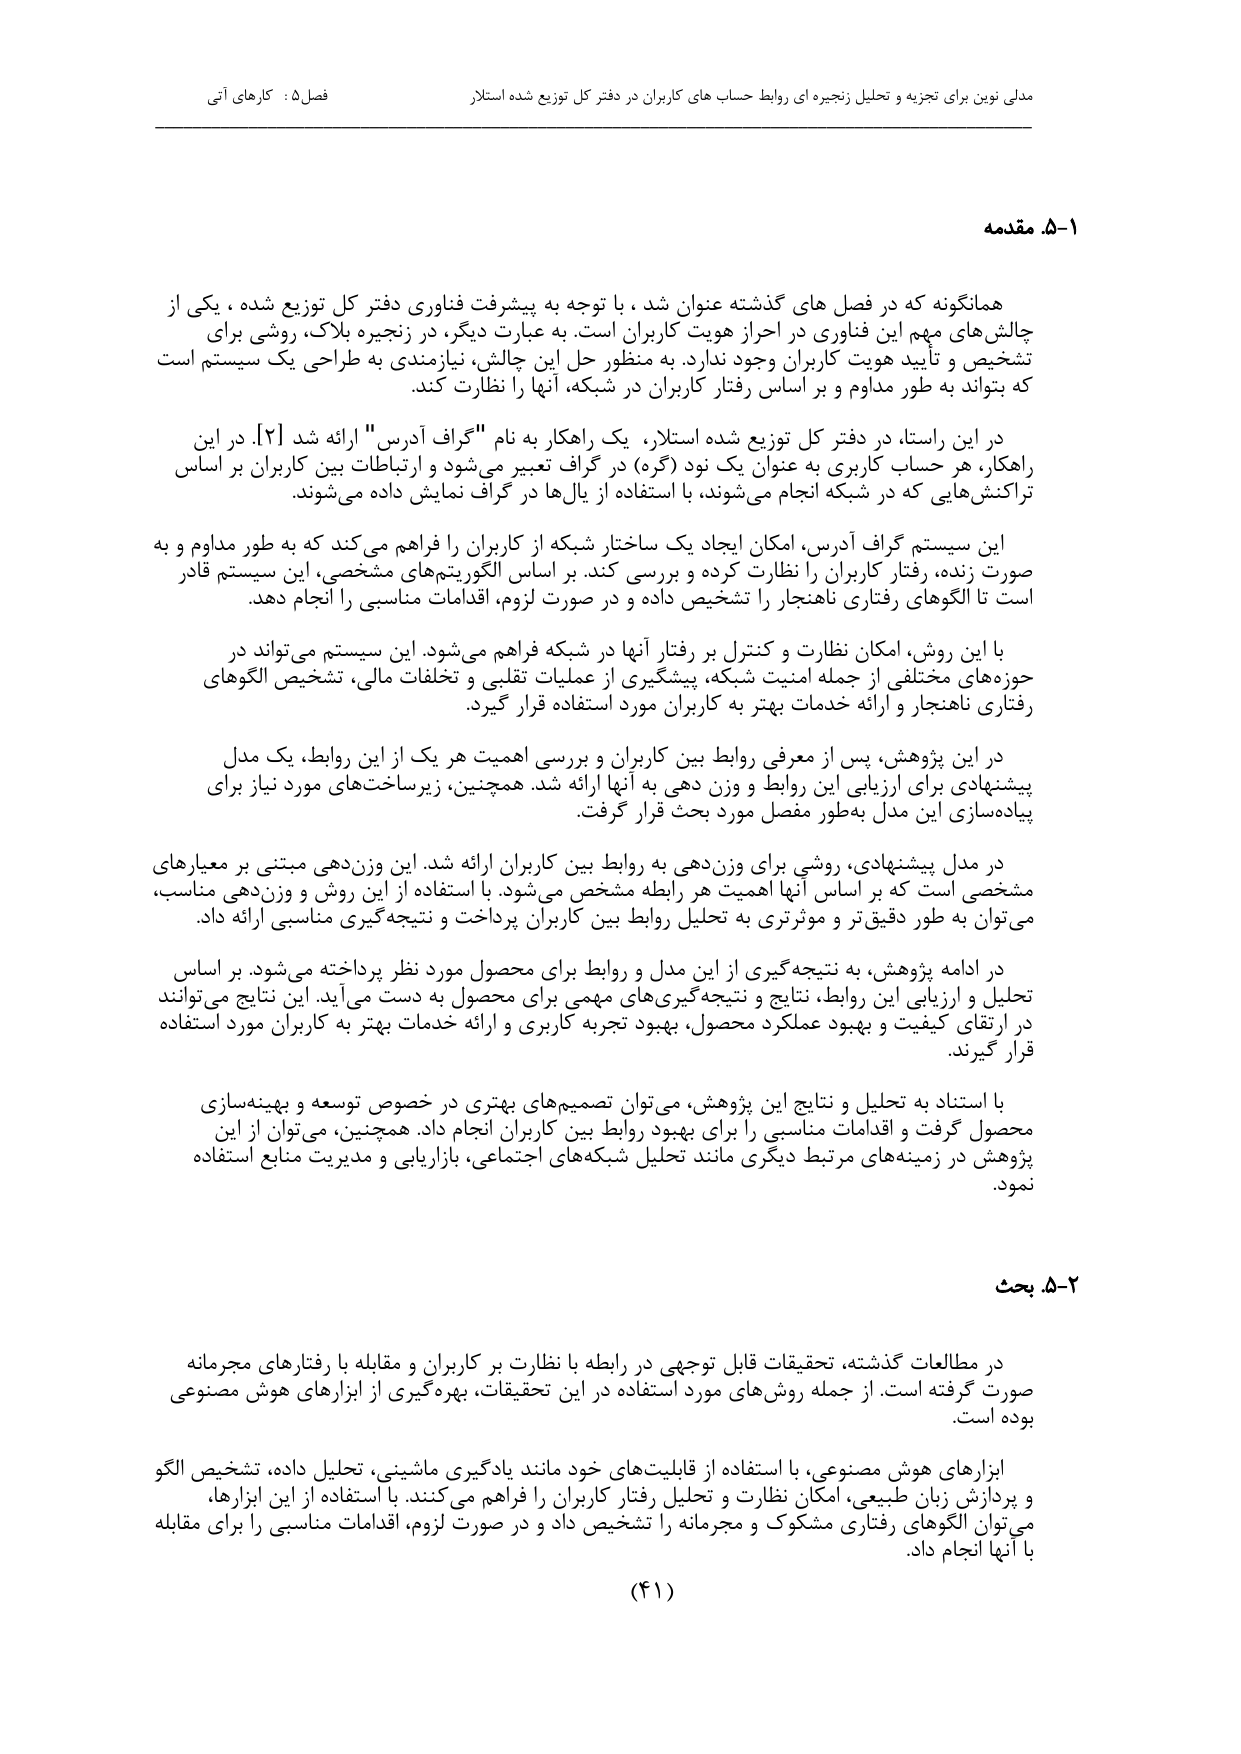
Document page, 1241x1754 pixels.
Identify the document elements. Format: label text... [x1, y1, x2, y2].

text این سیستم گراف آدرس، امکان ایجاد یک ساختار شبکه از کاربران را فراهم می‌کند که به طور مداوم و به صورت زنده، رفتار کاربران را نظارت کرده و بررسی کند. بر اساس الگوریتم‌های مشخصی، این سیستم قادر است تا الگوهای رفتاری ناهنجار را تشخیص داده و در صورت لزوم، اقدامات مناسبی را انجام دهد. [147, 533, 1033, 614]
text همانگونه که در فصل های گذشته عنوان شد ، با توجه به پیشرفت فناوری دفتر کل توزیع شده ، یکی از چالش‌های مهم این فناوری در احراز هویت کاربران است. به عبارت دیگر، در زنجیره بلاک، روشی برای تشخیص و تأیید هویت کاربران وجود ندارد. به منظور حل این چالش، نیازمندی به طراحی یک سیستم است که بتواند به طور مداوم و بر اساس رفتار کاربران در شبکه، آنها را نظارت کند. [147, 293, 1033, 401]
text در مدل پیشنهادی، روشی برای وزن‌دهی به روابط بین کاربران ارائه شد. این وزن‌دهی مبتنی بر معیارهای مشخصی است که بر اساس آنها اهمیت هر رابطه مشخص می‌شود. با استفاده از این روش و وزن‌دهی مناسب، می‌توان به طور دقیق‌تر و موثرتری به تحلیل روابط بین کاربران پرداخت و نتیجه‌گیری مناسبی ارائه داد. [147, 851, 1033, 933]
text ابزارهای هوش مصنوعی، با استفاده از قابلیت‌های خود مانند یادگیری ماشینی، تحلیل داده، تشخیص الگو و پردازش زبان طبیعی، امکان نظارت و تحلیل رفتار کاربران را فراهم می‌کنند. با استفاده از این ابزارها، می‌توان الگوهای رفتاری مشکوک و مجرمانه را تشخیص داد و در صورت لزوم، اقدامات مناسبی را برای مقابله با آنها انجام داد. [147, 1458, 1033, 1566]
text در این راستا، در دفتر کل توزیع شده استلار، یک راهکار به نام "گراف آدرس" ارائه شد [2]. در این راهکار، هر حساب کاربری به عنوان یک نود (گره) در گراف تعبیر می‌شود و ارتباطات بین کاربران بر اساس تراکنش‌هایی که در شبکه انجام می‌شوند، با استفاده از یال‌ها در گراف نمایش داده می‌شوند. [147, 426, 1033, 508]
text در این پژوهش، پس از معرفی روابط بین کاربران و بررسی اهمیت هر یک از این روابط، یک مدل پیشنهادی برای ارزیابی این روابط و وزن دهی به آنها ارائه شد. همچنین، زیرساخت‌های مورد نیاز برای پیاده‌سازی این مدل به‌طور مفصل مورد بحث قرار گرفت. [147, 745, 1033, 826]
text در ادامه پژوهش، به نتیجه‌گیری از این مدل و روابط برای محصول مورد نظر پرداخته می‌شود. بر اساس تحلیل و ارزیابی این روابط، نتایج و نتیجه‌گیری‌های مهمی برای محصول به دست می‌آید. این نتایج می‌توانند در ارتقای کیفیت و بهبود عملکرد محصول، بهبود تجربه کاربری و ارائه خدمات بهتر به کاربران مورد استفاده قرار گیرند. [147, 958, 1033, 1066]
text با استناد به تحلیل و نتایج این پژوهش، می‌توان تصمیم‌های بهتری در خصوص توسعه و بهینه‌سازی محصول گرفت و اقدامات مناسبی را برای بهبود روابط بین کاربران انجام داد. همچنین، می‌توان از این پژوهش در زمینه‌های مرتبط دیگری مانند تحلیل شبکه‌های اجتماعی، بازاریابی و مدیریت منابع استفاده نمود. [147, 1091, 1033, 1199]
text در مطالعات گذشته، تحقیقات قابل توجهی در رابطه با نظارت بر کاربران و مقابله با رفتارهای مجرمانه صورت گرفته است. از جمله روش‌های مورد استفاده در این تحقیقات، بهره‌گیری از ابزارهای هوش مصنوعی بوده است. [147, 1351, 1033, 1433]
text با این روش، امکان نظارت و کنترل بر رفتار آنها در شبکه فراهم می‌شود. این سیستم می‌تواند در حوزه‌های مختلفی از جمله امنیت شبکه، پیشگیری از عملیات تقلبی و تخلفات مالی، تشخیص الگوهای رفتاری ناهنجار و ارائه خدمات بهتر به کاربران مورد استفاده قرار گیرد. [147, 639, 1033, 720]
text بحث [147, 1274, 1033, 1301]
text مقدمه [147, 216, 1033, 243]
